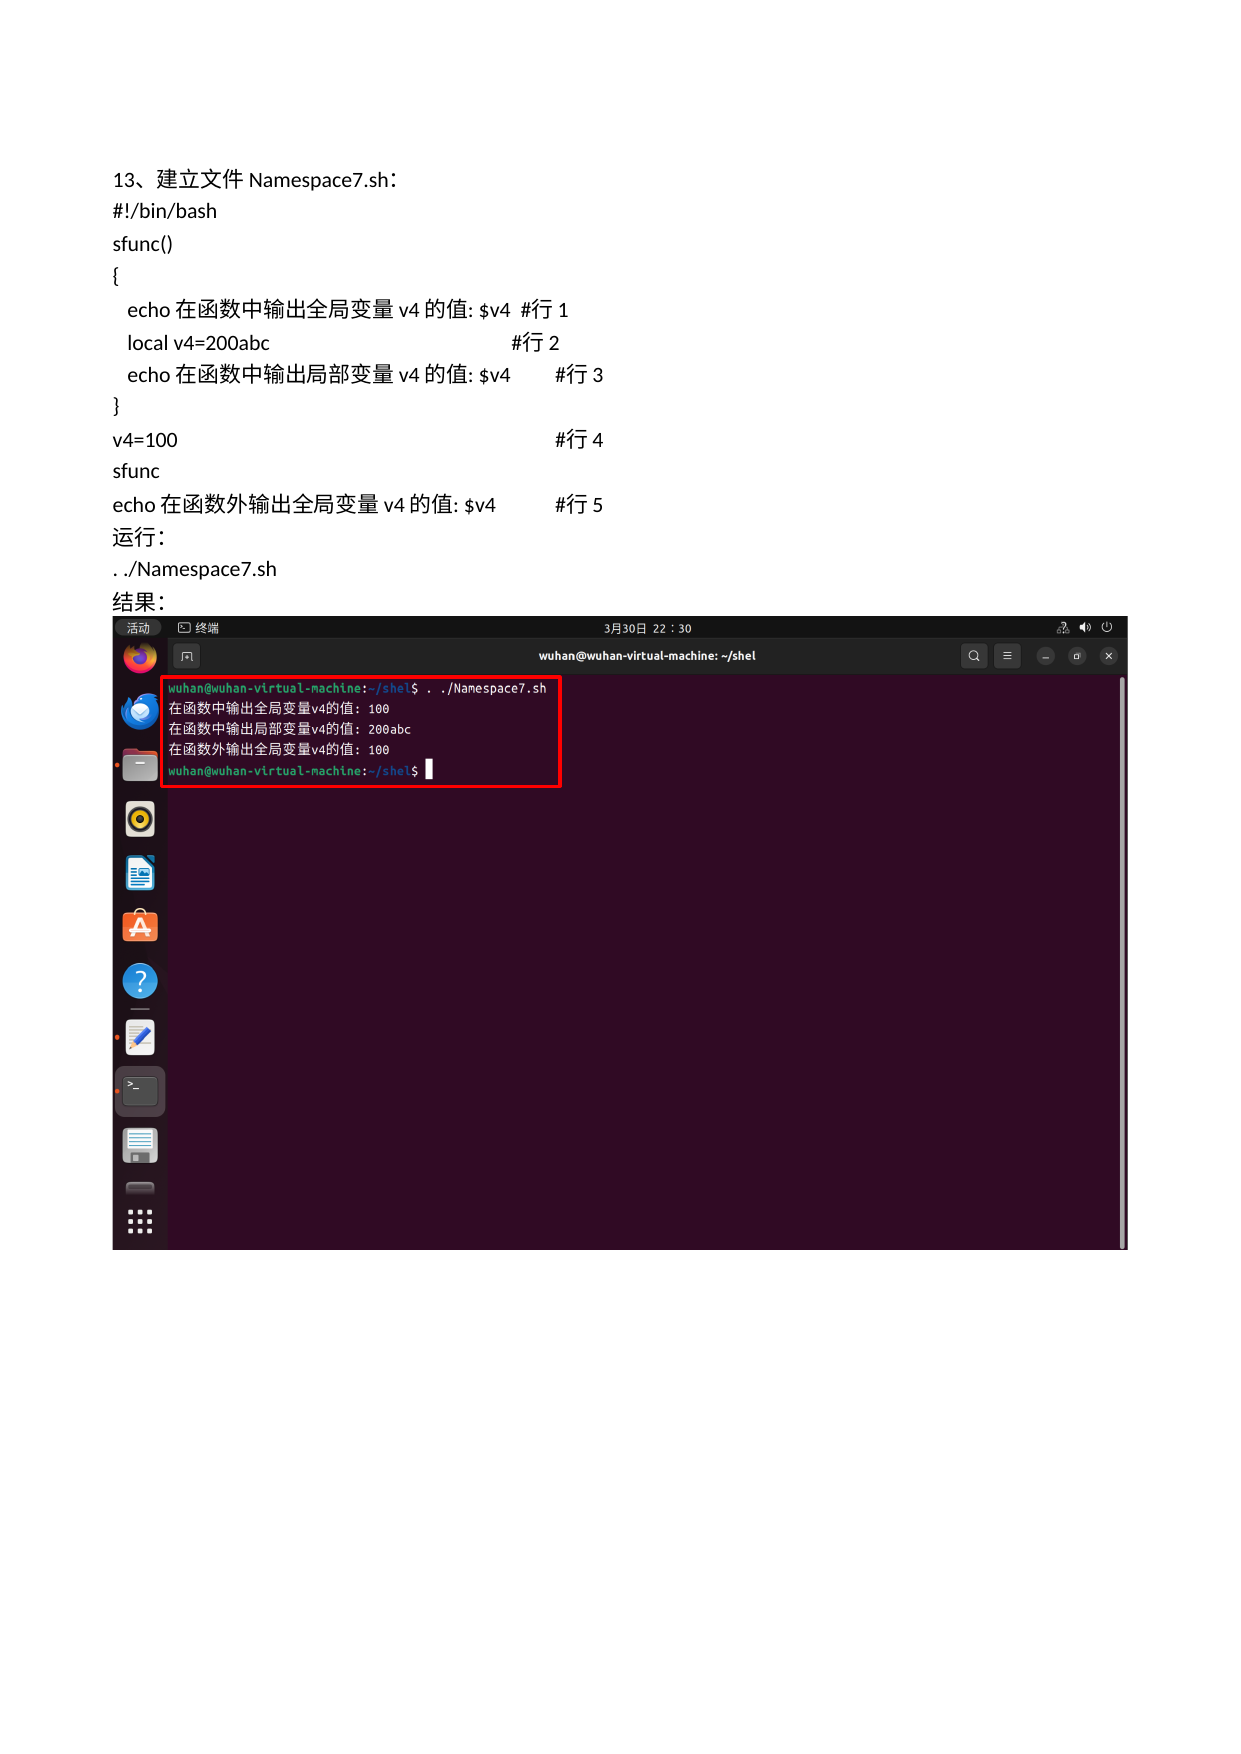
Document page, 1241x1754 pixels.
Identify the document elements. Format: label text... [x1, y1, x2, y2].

text sfunc [112, 454, 1128, 487]
text } [112, 389, 1128, 422]
text 结果： [112, 584, 1128, 616]
text echo 在函数中输出局部变量v4的值: $v4 #行3 [112, 357, 1128, 389]
text local v4=200abc #行2 [112, 324, 1128, 357]
text v4=100 #行4 [112, 422, 1128, 454]
picture [112, 616, 1128, 1250]
text . ./Namespace7.sh [112, 552, 1128, 584]
text sfunc() [112, 227, 1128, 259]
text 运行： [112, 519, 1128, 552]
text echo 在函数中输出全局变量v4的值: $v4 #行1 [112, 292, 1128, 324]
text 13、建立文件Namespace7.sh： [112, 162, 1128, 194]
text #!/bin/bash [112, 194, 1128, 227]
text { [112, 259, 1128, 292]
text echo 在函数外输出全局变量v4的值: $v4 #行5 [112, 487, 1128, 519]
